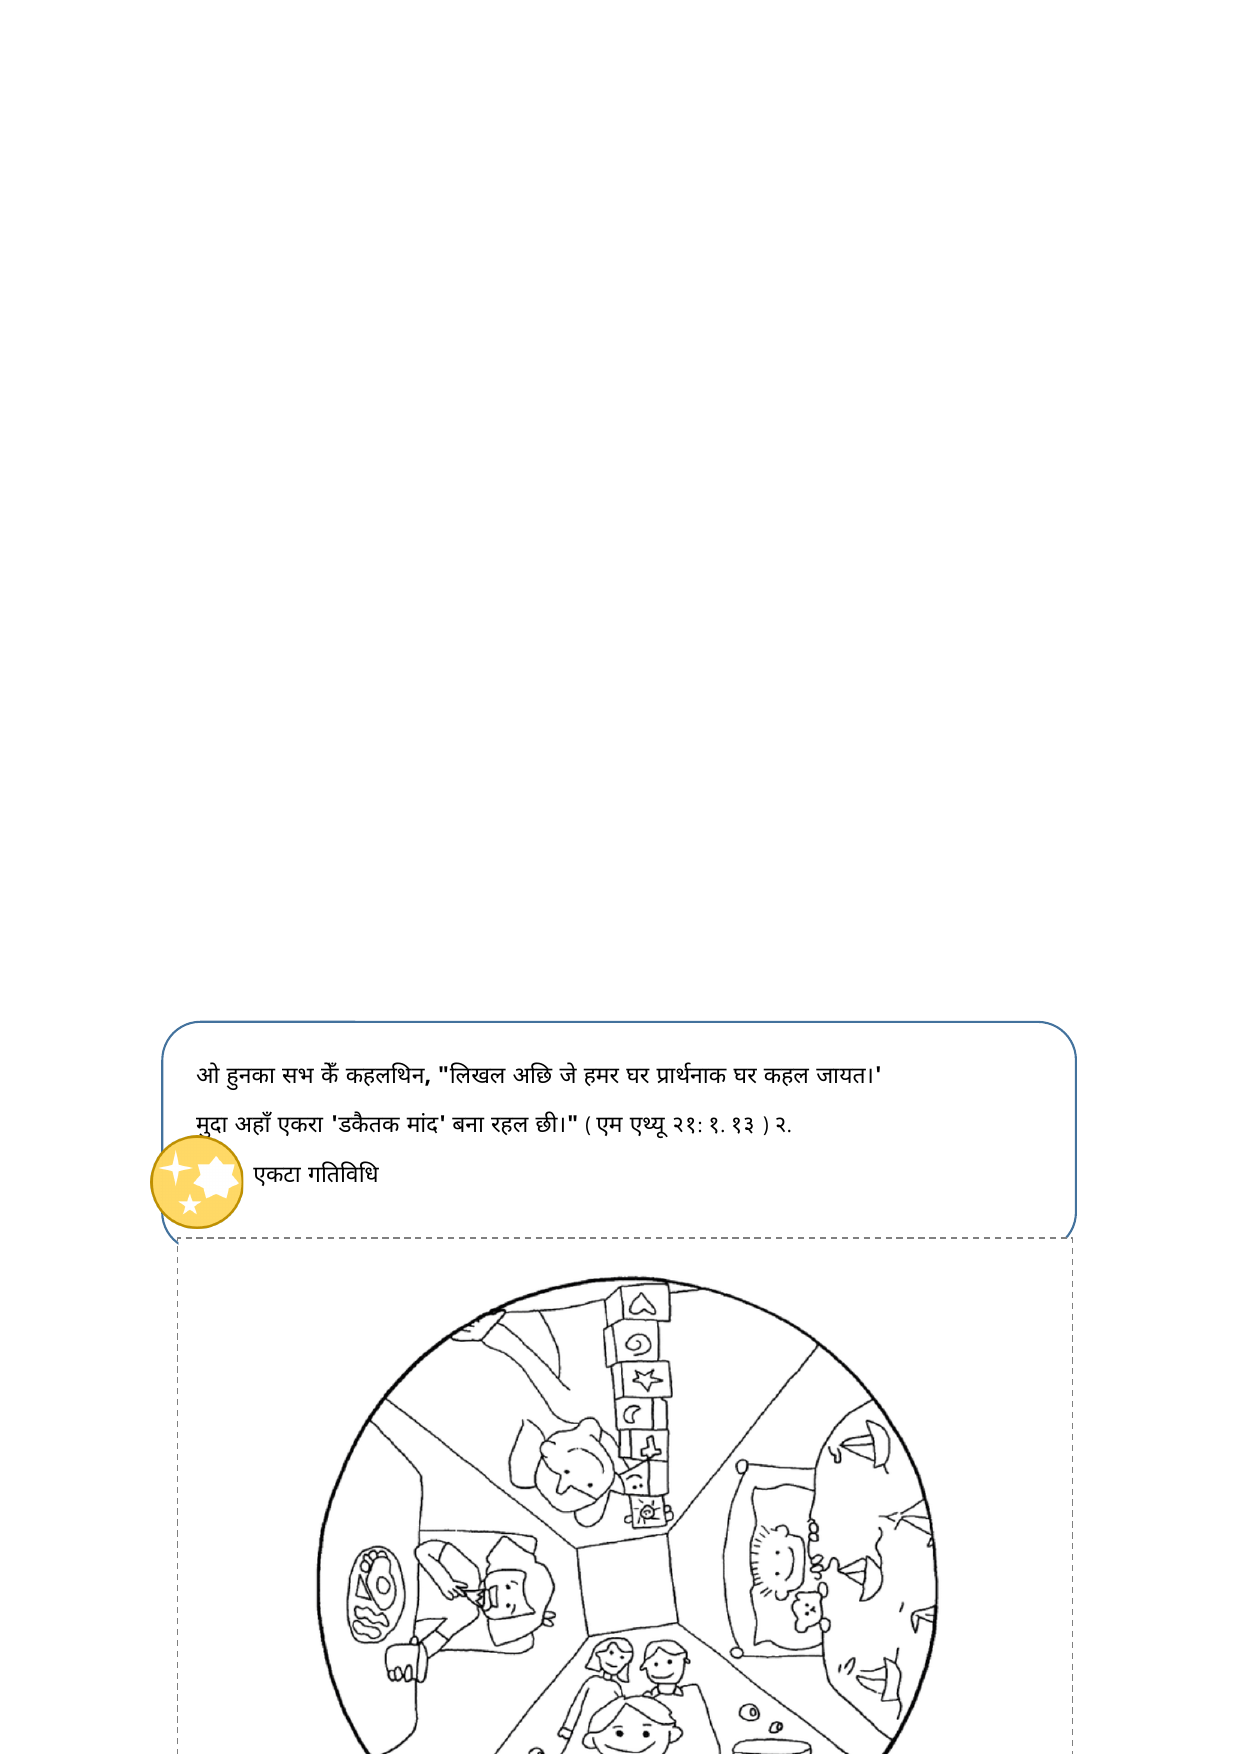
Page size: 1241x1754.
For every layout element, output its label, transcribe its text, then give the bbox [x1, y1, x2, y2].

text एकटा गतिविधि [244, 1161, 1090, 1188]
picture [150, 1135, 244, 1229]
picture [179, 1239, 1071, 1754]
text ओ हुनका सभ केँ कहलथिन, "लिखल अछि जे हमर घर प्रार्थनाक घर कहल जायत।' [150, 1062, 1090, 1092]
text मुदा अहाँ एकरा 'डकैतक मांद' बना रहल छी।" ( एम एथ्यू २१: १. १३ ) २. [150, 1112, 1090, 1142]
